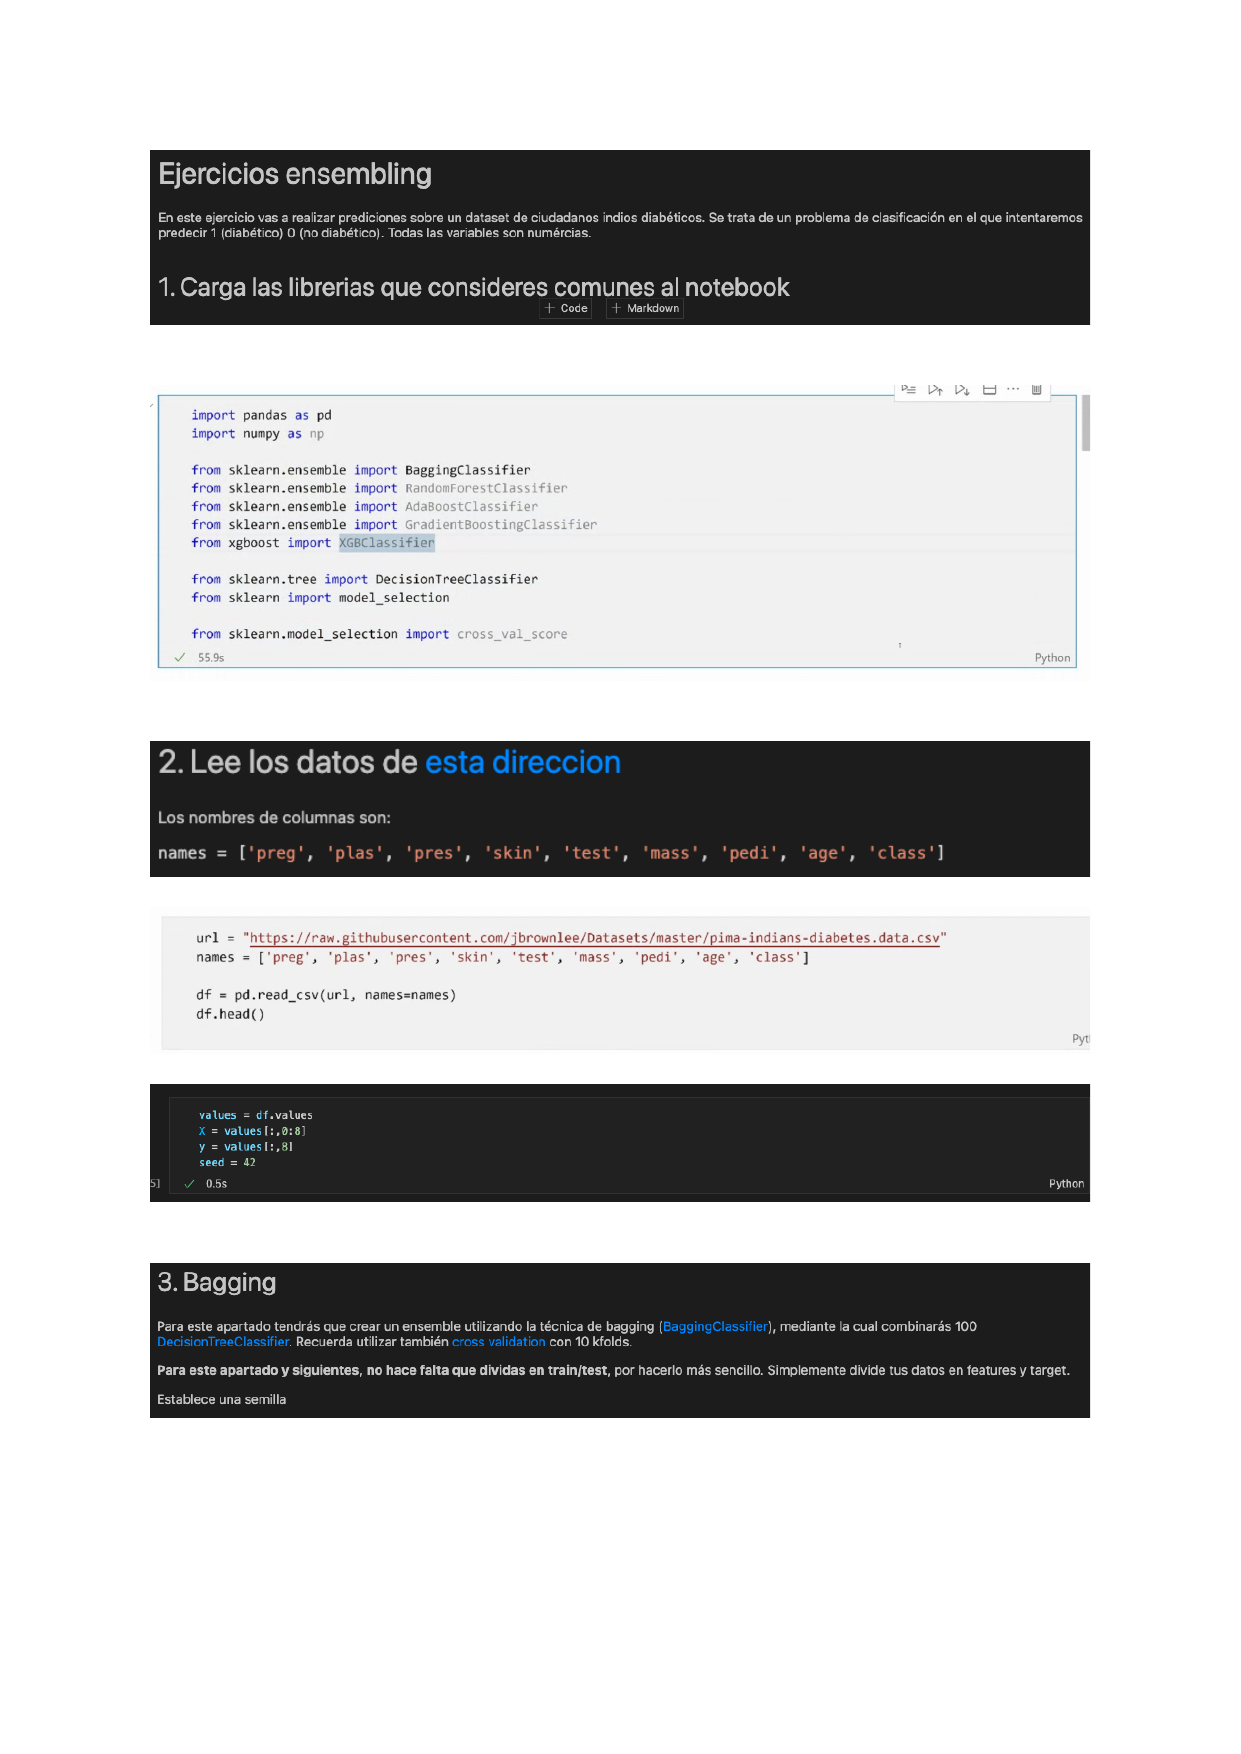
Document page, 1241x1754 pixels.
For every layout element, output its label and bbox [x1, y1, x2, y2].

picture [150, 1263, 1091, 1418]
picture [150, 1084, 1091, 1202]
picture [150, 907, 1091, 1054]
picture [150, 385, 1091, 681]
picture [150, 150, 1091, 325]
picture [150, 741, 1091, 877]
